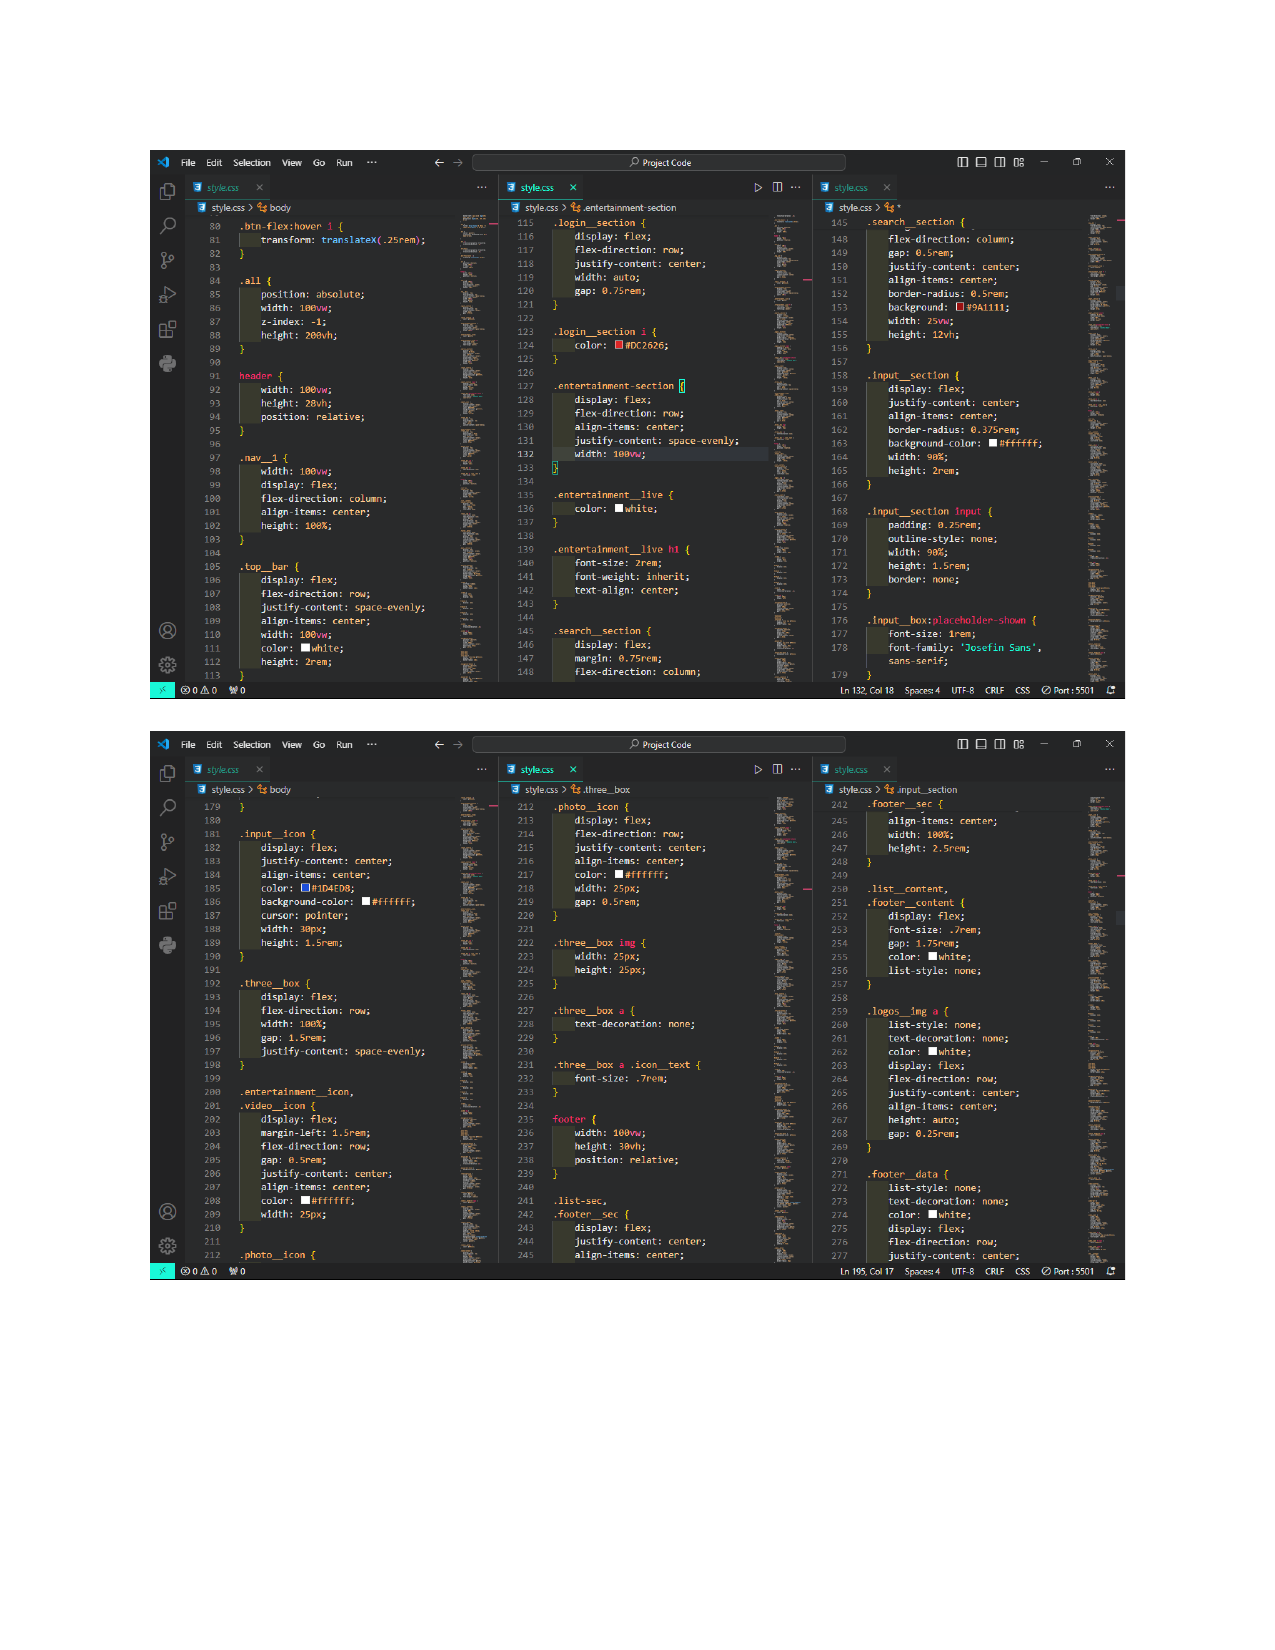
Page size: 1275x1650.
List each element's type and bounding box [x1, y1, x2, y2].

picture [150, 731, 1125, 1280]
picture [150, 150, 1125, 699]
